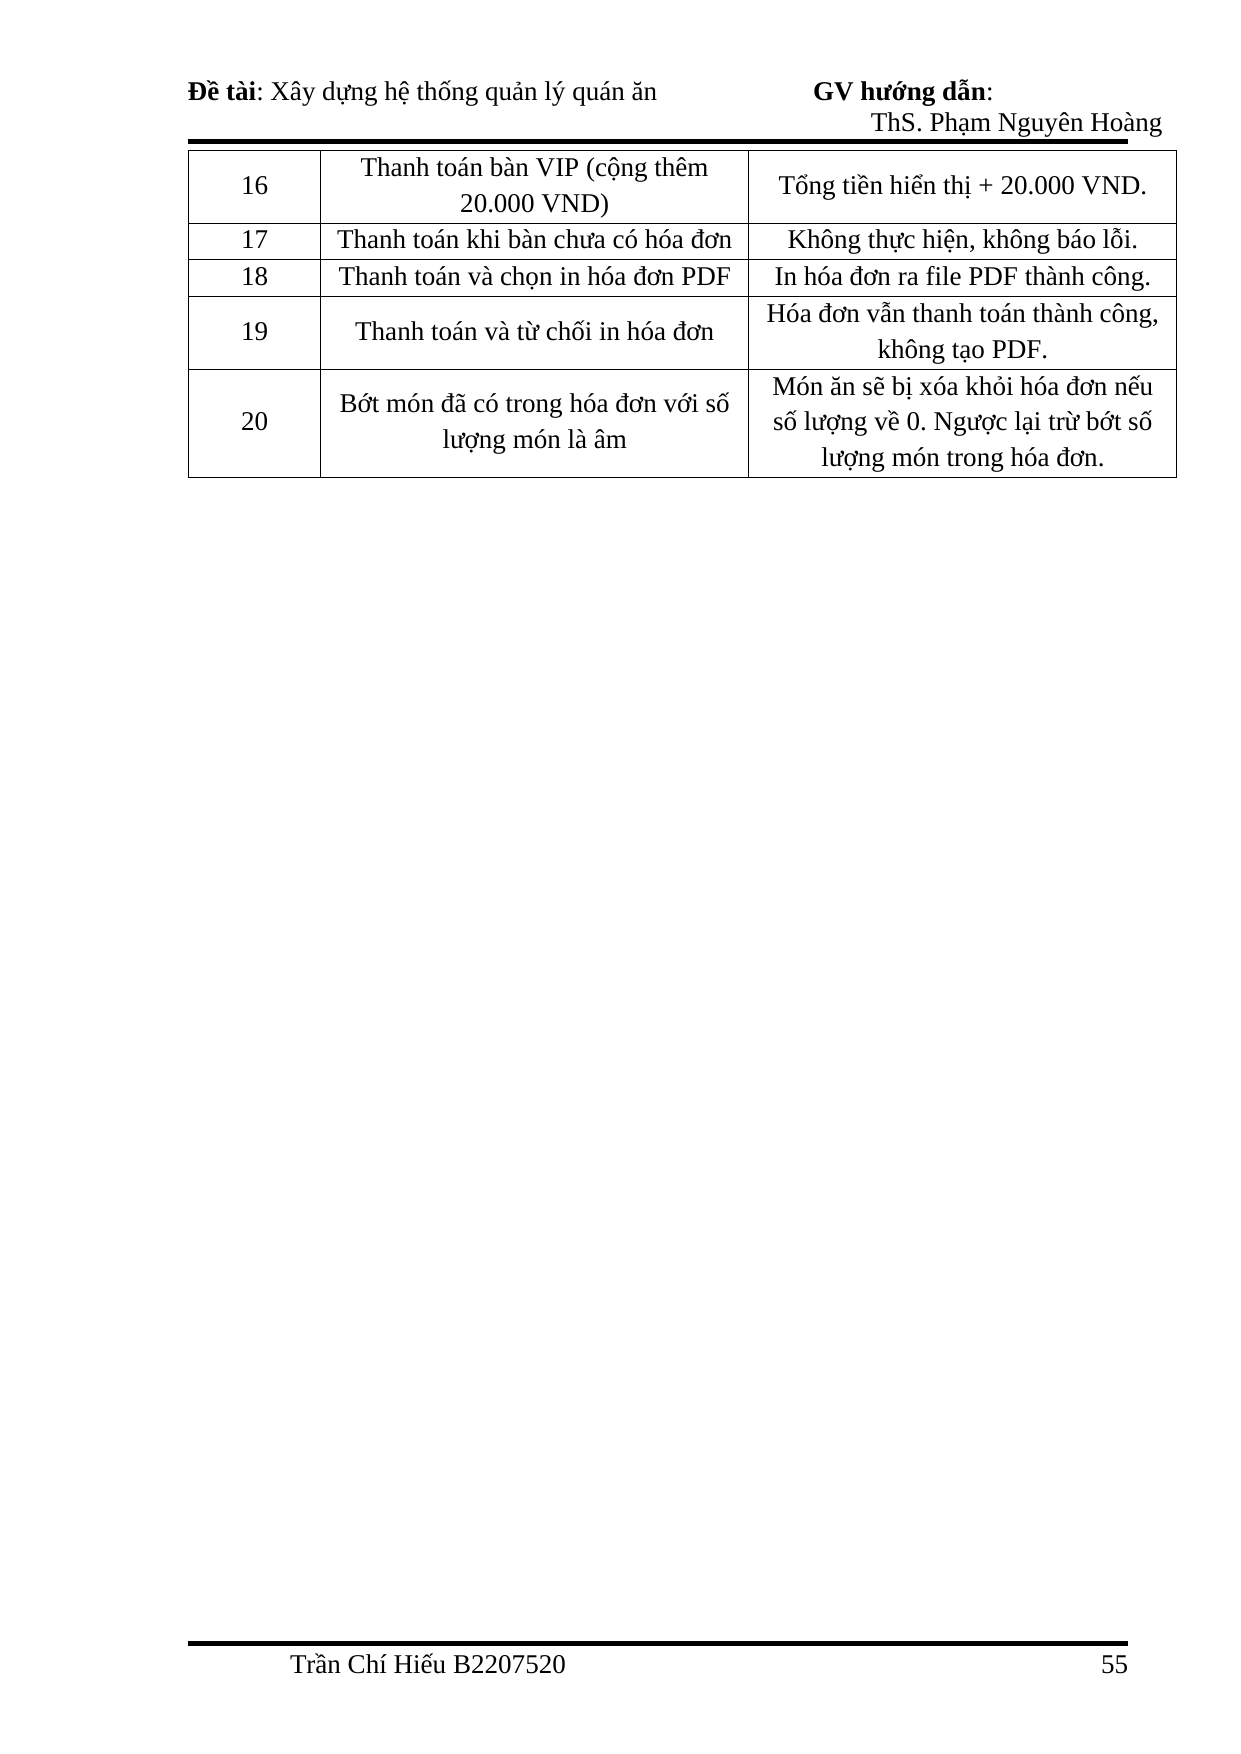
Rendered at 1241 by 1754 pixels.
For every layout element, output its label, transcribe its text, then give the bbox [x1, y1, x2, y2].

table_cell 18 [189, 260, 320, 296]
table_cell 19 [189, 297, 320, 368]
table_cell In hóa đơn ra file PDF thành công. [749, 260, 1176, 296]
table_cell Không thực hiện, không báo lỗi. [749, 224, 1176, 259]
table_cell Thanh toán bàn VIP (cộng thêm 20.000 VND) [321, 151, 748, 222]
table_cell Bớt món đã có trong hóa đơn với số lượng món là âm [321, 370, 748, 477]
table_cell Thanh toán và chọn in hóa đơn PDF [321, 260, 748, 296]
table_cell Tổng tiền hiển thị + 20.000 VND. [749, 151, 1176, 222]
table_cell 17 [189, 224, 320, 259]
table_cell Hóa đơn vẫn thanh toán thành công, không tạo PDF. [749, 297, 1176, 368]
table_cell Thanh toán khi bàn chưa có hóa đơn [321, 224, 748, 259]
table_cell Thanh toán và từ chối in hóa đơn [321, 297, 748, 368]
table_cell 16 [189, 151, 320, 222]
table_cell 20 [189, 370, 320, 477]
table_cell Món ăn sẽ bị xóa khỏi hóa đơn nếu số lượng về 0. Ngược lại trừ bớt số lượng món trong hóa đơn. [749, 370, 1176, 477]
